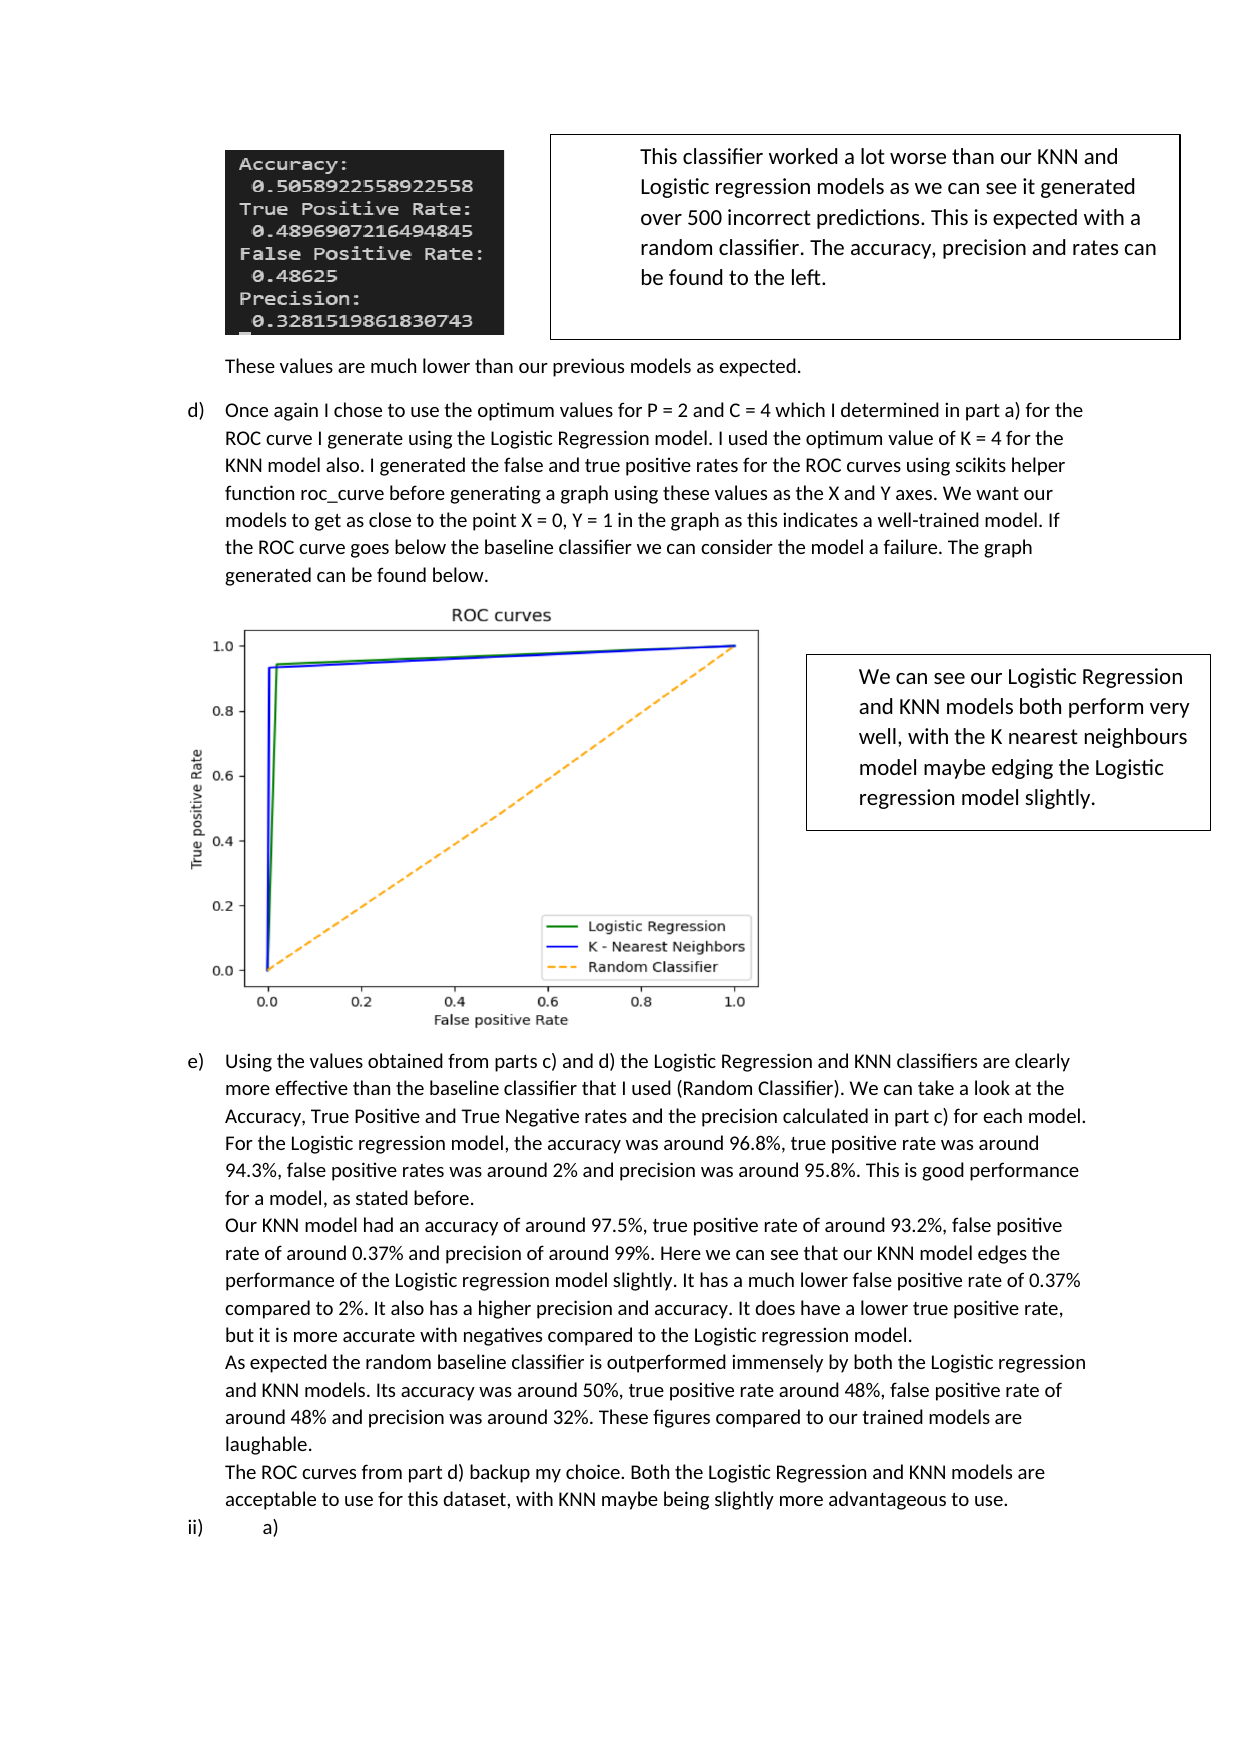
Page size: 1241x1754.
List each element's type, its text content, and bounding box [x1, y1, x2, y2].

picture [187, 606, 763, 1030]
text These values are much lower than our previous models as expected. [150, 353, 1090, 379]
list The ROC curves from part d) backup my choice. Both the Logistic Regression and KNN models are acceptable to use for this dataset, with KNN maybe being slightly more advantageous to use. [225, 1459, 1090, 1512]
list a) [187, 1514, 1090, 1539]
list Using the values obtained from parts c) and d) the Logistic Regression and KNN classifiers are clearly more effective than the baseline classifier that I used (Random Classifier). We can take a look at the Accuracy, True Positive and True Negative rates and the precision calculated in part c) for each model. For the Logistic regression model, the accuracy was around 96.8%, true positive rate was around 94.3%, false positive rates was around 2% and precision was around 95.8%. This is good performance for a model, as stated before. [187, 1048, 1090, 1211]
list Our KNN model had an accuracy of around 97.5%, true positive rate of around 93.2%, false positive rate of around 0.37% and precision of around 99%. Here we can see that our KNN model edges the performance of the Logistic regression model slightly. It has a much lower false positive rate of 0.37% compared to 2%. It also has a higher precision and accuracy. It does have a lower true positive rate, but it is more accurate with negatives compared to the Logistic regression model. [225, 1212, 1090, 1347]
list As expected the random baseline classifier is outperformed immensely by both the Logistic regression and KNN models. Its accuracy was around 50%, true positive rate around 48%, false positive rate of around 48% and precision was around 32%. These figures compared to our trained models are laughable. [225, 1349, 1090, 1457]
picture [225, 150, 505, 335]
list Once again I chose to use the optimum values for P = 2 and C = 4 which I determined in part a) for the ROC curve I generate using the Logistic Regression model. I used the optimum value of K = 4 for the KNN model also. I generated the false and true positive rates for the ROC curves using scikits helper function roc_curve before generating a graph using these values as the X and Y axes. We want our models to get as close to the point X = 0, Y = 1 in the graph as this indicates a well-trained model. If the ROC curve goes below the baseline classifier we can consider the model a failure. The graph generated can be found below. [187, 398, 1090, 587]
